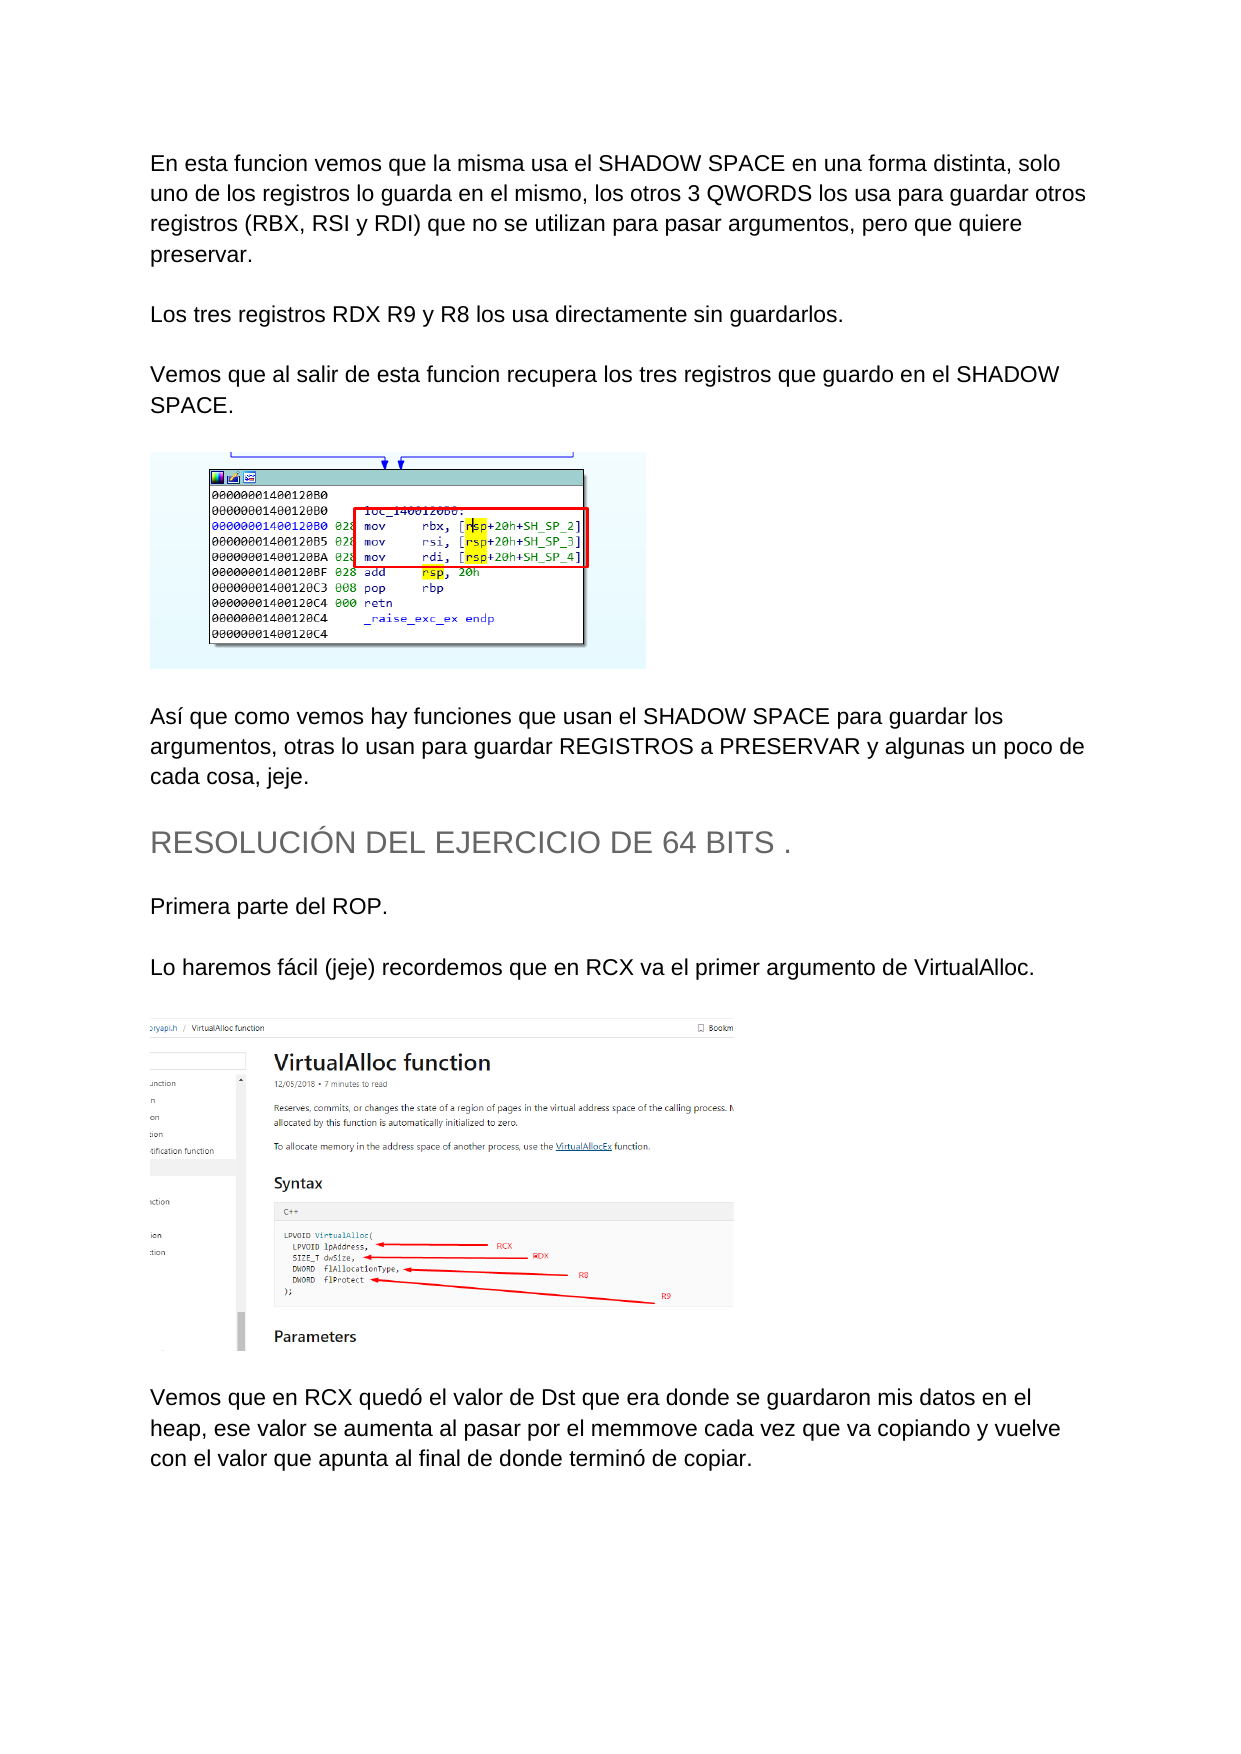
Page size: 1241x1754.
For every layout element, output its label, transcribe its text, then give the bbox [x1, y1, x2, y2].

picture [150, 452, 647, 669]
text Los tres registros RDX R9 y R8 los usa directamente sin guardarlos. [150, 301, 1090, 327]
text Lo haremos fácil (jeje) recordemos que en RCX va el primer argumento de VirtualAlloc. [150, 953, 1090, 980]
text Vemos que en RCX quedó el valor de Dst que era donde se guardaron mis datos en el heap, ese valor se aumenta al pasar por el memmove cada vez que va copiando y vuelve con el valor que apunta al final de donde terminó de copiar. [150, 1384, 1090, 1471]
picture [150, 1013, 734, 1351]
text Vemos que al salir de esta funcion recupera los tres registros que guardo en el SHADOW SPACE. [150, 361, 1090, 418]
text Primera parte del ROP. [150, 893, 1090, 919]
text En esta funcion vemos que la misma usa el SHADOW SPACE en una forma distinta, solo uno de los registros lo guarda en el mismo, los otros 3 QWORDS los usa para guardar otros registros (RBX, RSI y RDI) que no se utilizan para pasar argumentos, pero que quiere preservar. [150, 150, 1090, 267]
subtitle RESOLUCIÓN DEL EJERCICIO DE 64 BITS . [150, 824, 1090, 860]
text Así que como vemos hay funciones que usan el SHADOW SPACE para guardar los argumentos, otras lo usan para guardar REGISTROS a PRESERVAR y algunas un poco de cada cosa, jeje. [150, 703, 1090, 790]
